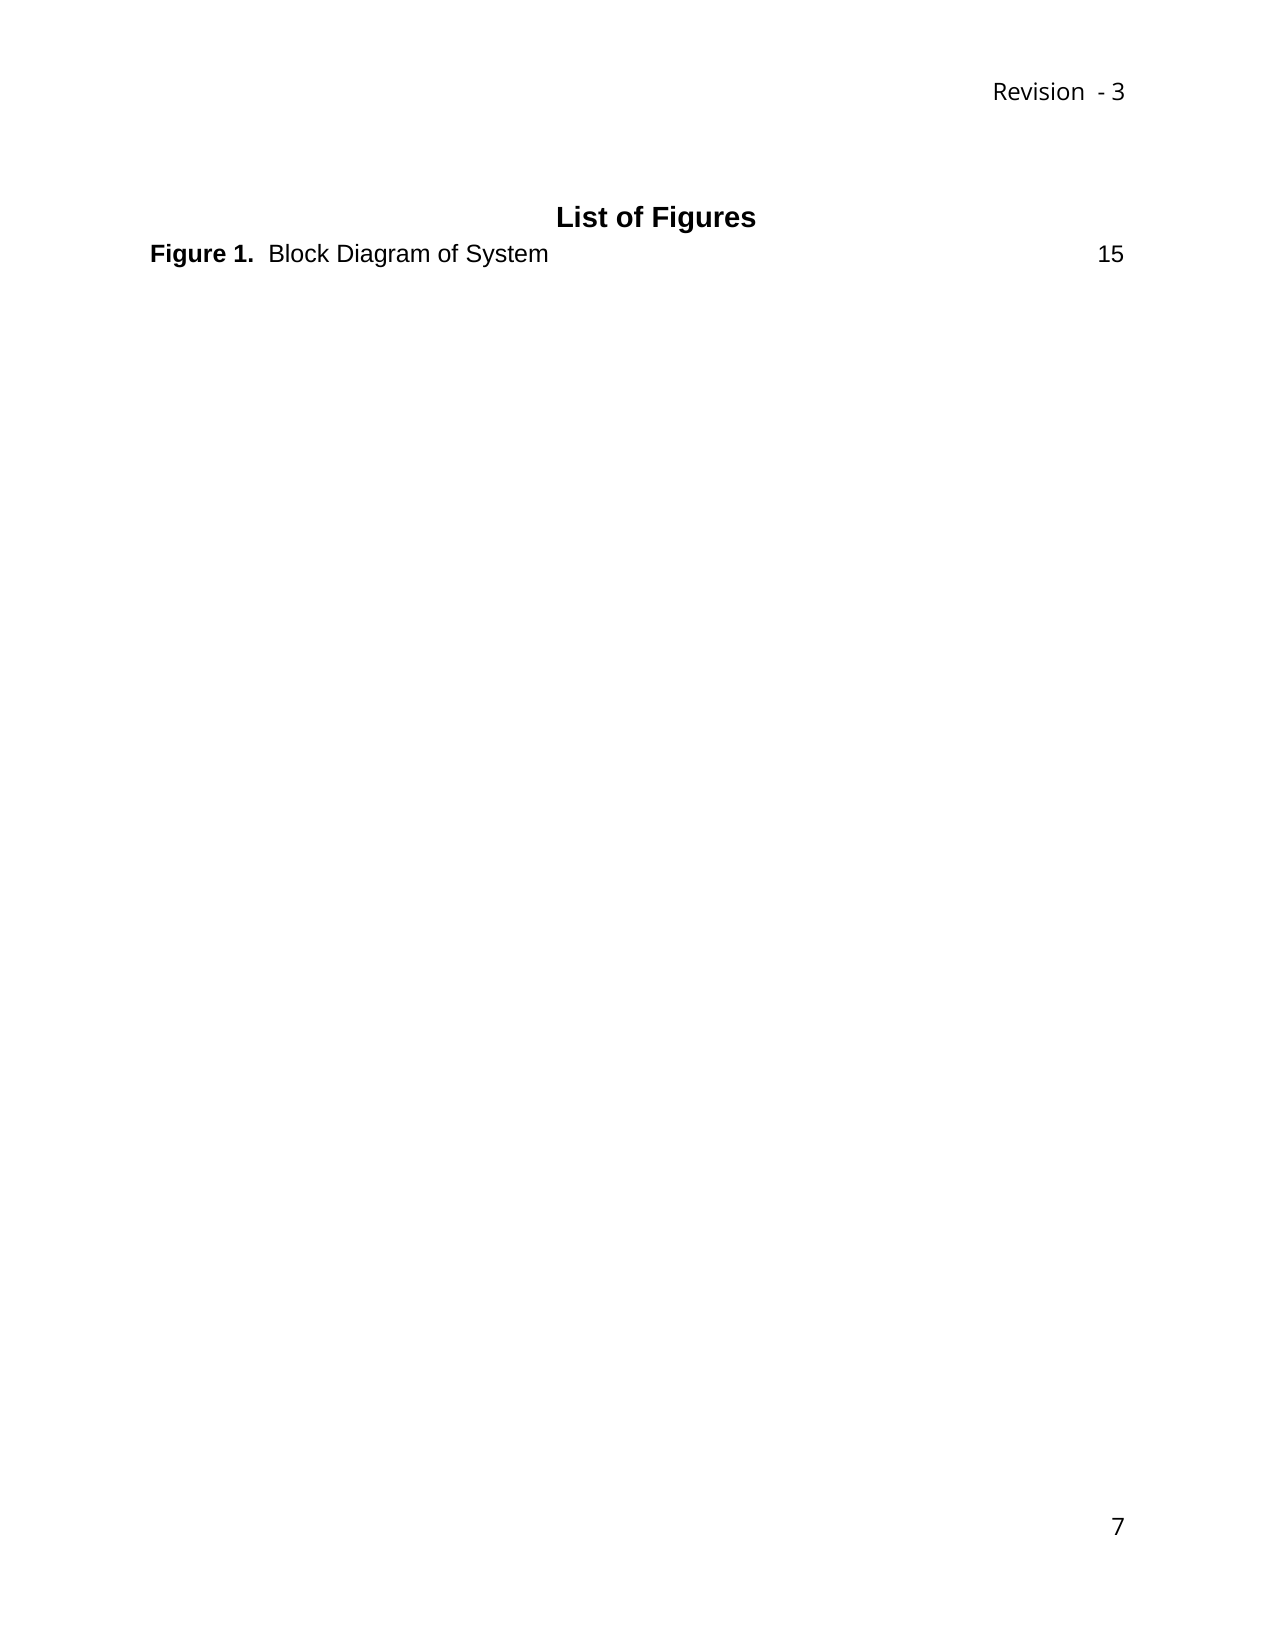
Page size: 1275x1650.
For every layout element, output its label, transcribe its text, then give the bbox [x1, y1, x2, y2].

text List of Figures [187, 200, 1125, 233]
